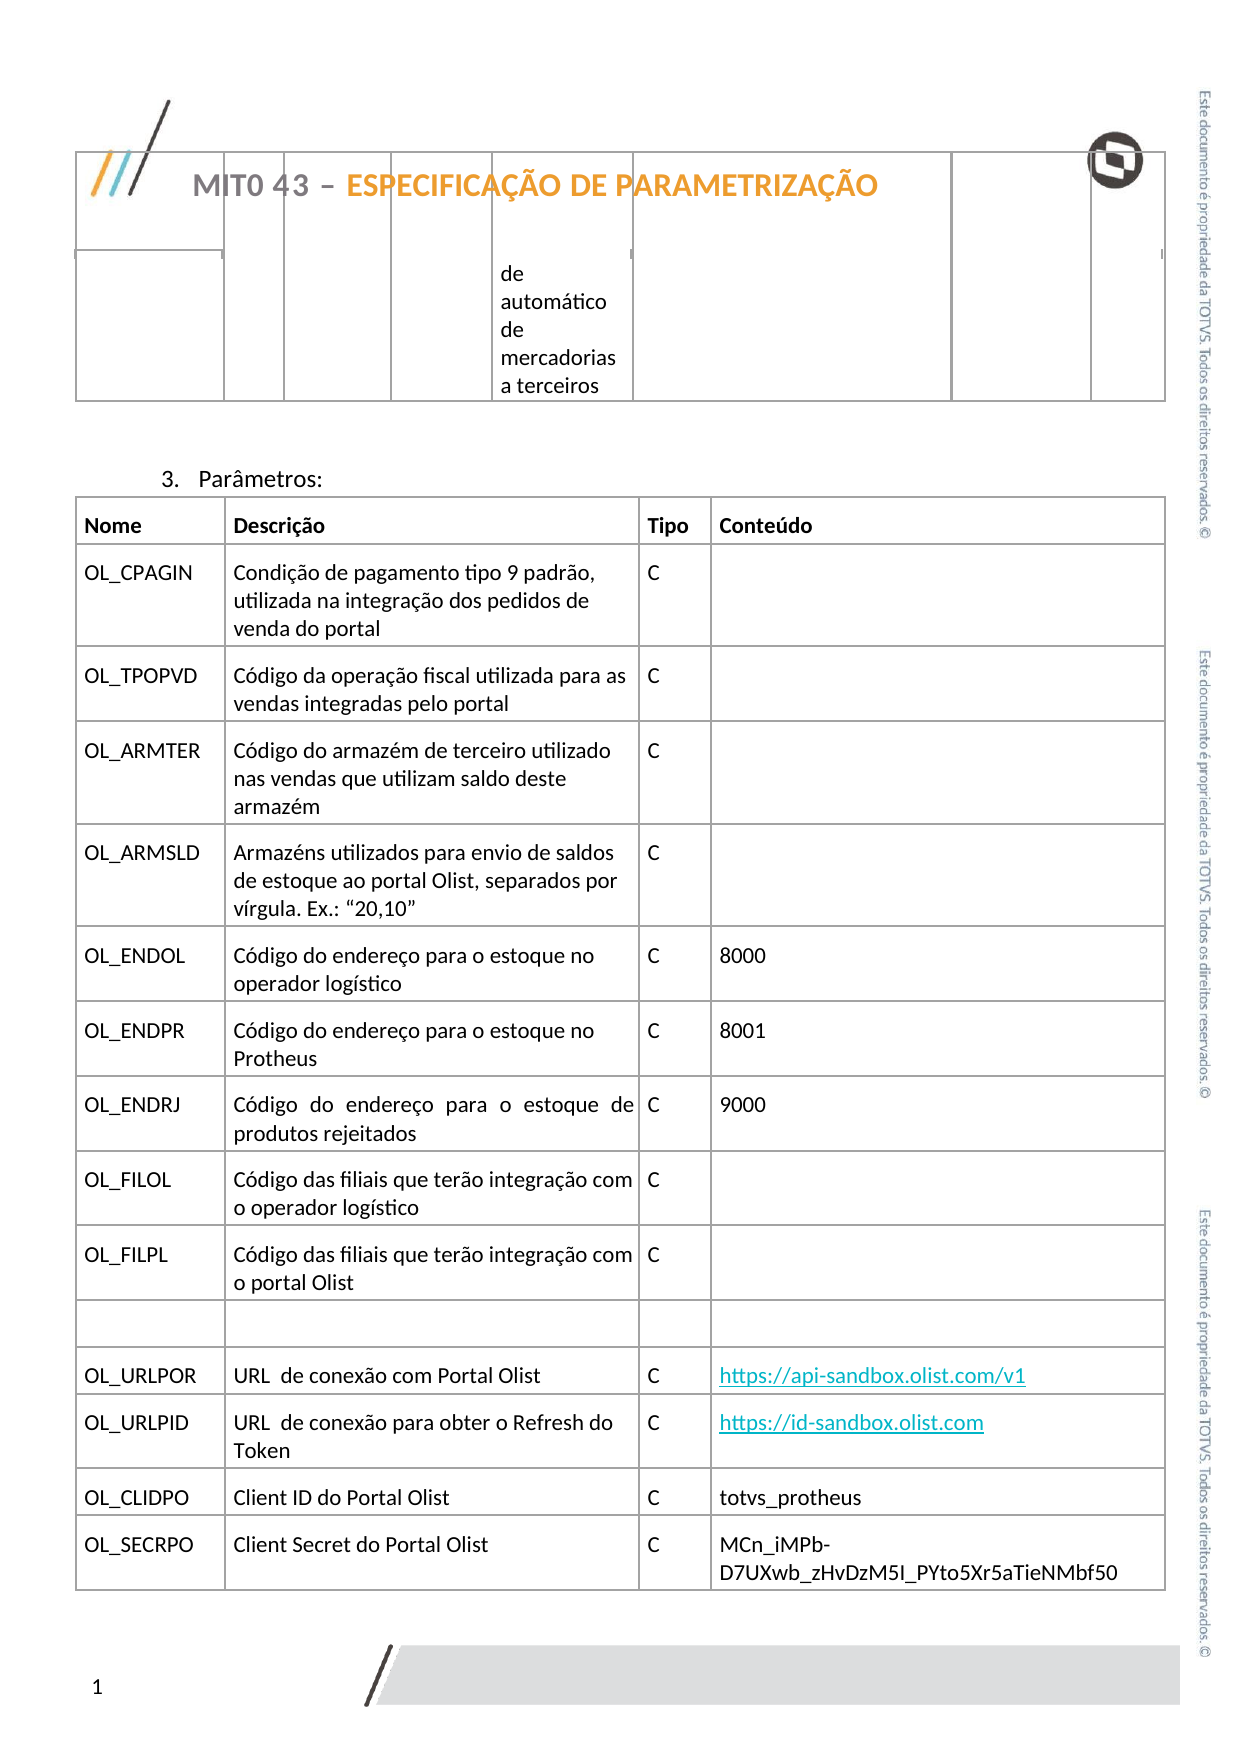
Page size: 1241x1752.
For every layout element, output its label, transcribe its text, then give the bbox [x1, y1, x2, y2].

picture [56, 1642, 1180, 1707]
table_cell [712, 722, 1164, 823]
table_cell Código do endereço para o estoque no Protheus [226, 1002, 638, 1075]
table_cell [226, 1301, 638, 1346]
table_cell Código do endereço para o estoque no operador logístico [226, 927, 638, 1000]
table_cell C [640, 545, 710, 645]
table_cell C [640, 1077, 710, 1149]
table_cell OL_ENDRJ [77, 1077, 224, 1149]
table_cell OL_FILOL [77, 1152, 224, 1224]
table_cell totvs_protheus [712, 1469, 1164, 1514]
table_cell OL_CPAGIN [77, 545, 224, 645]
table_cell [712, 1301, 1164, 1346]
table_cell OL_ARMTER [77, 722, 224, 823]
table_cell C [640, 825, 710, 925]
table_cell OL_URLPID [77, 1395, 224, 1467]
table_cell Código do armazém de terceiro utilizado nas vendas que utilizam saldo deste armazém [226, 722, 638, 823]
table_cell OL_SECRPO [77, 1516, 224, 1589]
table_cell Código das filiais que terão integração com o portal Olist [226, 1226, 638, 1299]
table_cell [1092, 153, 1164, 399]
table_cell URL de conexão para obter o Refresh do Token [226, 1395, 638, 1467]
table_cell OL_FILPL [77, 1226, 224, 1299]
table_cell [634, 153, 950, 399]
table_cell [712, 1226, 1164, 1299]
table_cell C [640, 722, 710, 823]
table_cell OL_URLPOR [77, 1348, 224, 1392]
table_cell 8000 [712, 927, 1164, 1000]
table_cell C [640, 1348, 710, 1392]
table_cell C [640, 1226, 710, 1299]
table_cell C [640, 1516, 710, 1589]
table_cell MCn_iMPb- D7UXwb_zHvDzM5I_PYto5Xr5aTieNMbf50 [712, 1516, 1164, 1589]
table_cell [953, 153, 1090, 399]
table_cell C [640, 1152, 710, 1224]
table_header Nome [77, 498, 224, 542]
picture [1196, 87, 1211, 1657]
table_cell C [640, 1002, 710, 1075]
table_header Descrição [226, 498, 638, 542]
table_cell https://id-sandbox.olist.com [712, 1395, 1164, 1467]
table_cell 9000 [712, 1077, 1164, 1149]
table_header Tipo [640, 498, 710, 542]
table_cell [640, 1301, 710, 1346]
table_cell C [640, 1395, 710, 1467]
table_cell OL_CLIDPO [77, 1469, 224, 1514]
table_cell Client ID do Portal Olist [226, 1469, 638, 1514]
list Parâmetros: [161, 463, 1047, 494]
table_cell [77, 1301, 224, 1346]
table_header Conteúdo [712, 498, 1164, 542]
table_cell de automático de mercadorias a terceiros [493, 153, 632, 399]
table_cell Client Secret do Portal Olist [226, 1516, 638, 1589]
table_cell C [640, 927, 710, 1000]
table_cell Armazéns utilizados para envio de saldos de estoque ao portal Olist, separados por vírgula. Ex.: “20,10” [226, 825, 638, 925]
table_cell Condição de pagamento tipo 9 padrão, utilizada na integração dos pedidos de venda do portal [226, 545, 638, 645]
table_cell C [640, 1469, 710, 1514]
table_cell OL_ENDOL [77, 927, 224, 1000]
table_cell Código do endereço para o estoque de produtos rejeitados [226, 1077, 638, 1149]
table_cell OL_ENDPR [77, 1002, 224, 1075]
table_cell URL de conexão com Portal Olist [226, 1348, 638, 1392]
table_cell OL_TPOPVD [77, 647, 224, 720]
table_cell [712, 545, 1164, 645]
table_cell C [640, 647, 710, 720]
picture [73, 73, 1195, 222]
table_cell https://api-sandbox.olist.com/v1 [712, 1348, 1164, 1392]
table_cell Código da operação fiscal utilizada para as vendas integradas pelo portal [226, 647, 638, 720]
table_cell OL_ARMSLD [77, 825, 224, 925]
table_cell [285, 153, 390, 399]
table_cell Código das filiais que terão integração com o operador logístico [226, 1152, 638, 1224]
table_cell [712, 825, 1164, 925]
table_cell [225, 153, 283, 399]
table_cell [712, 1152, 1164, 1224]
table_cell [77, 153, 223, 399]
table_cell [392, 153, 491, 399]
table_cell 8001 [712, 1002, 1164, 1075]
table_cell [712, 647, 1164, 720]
